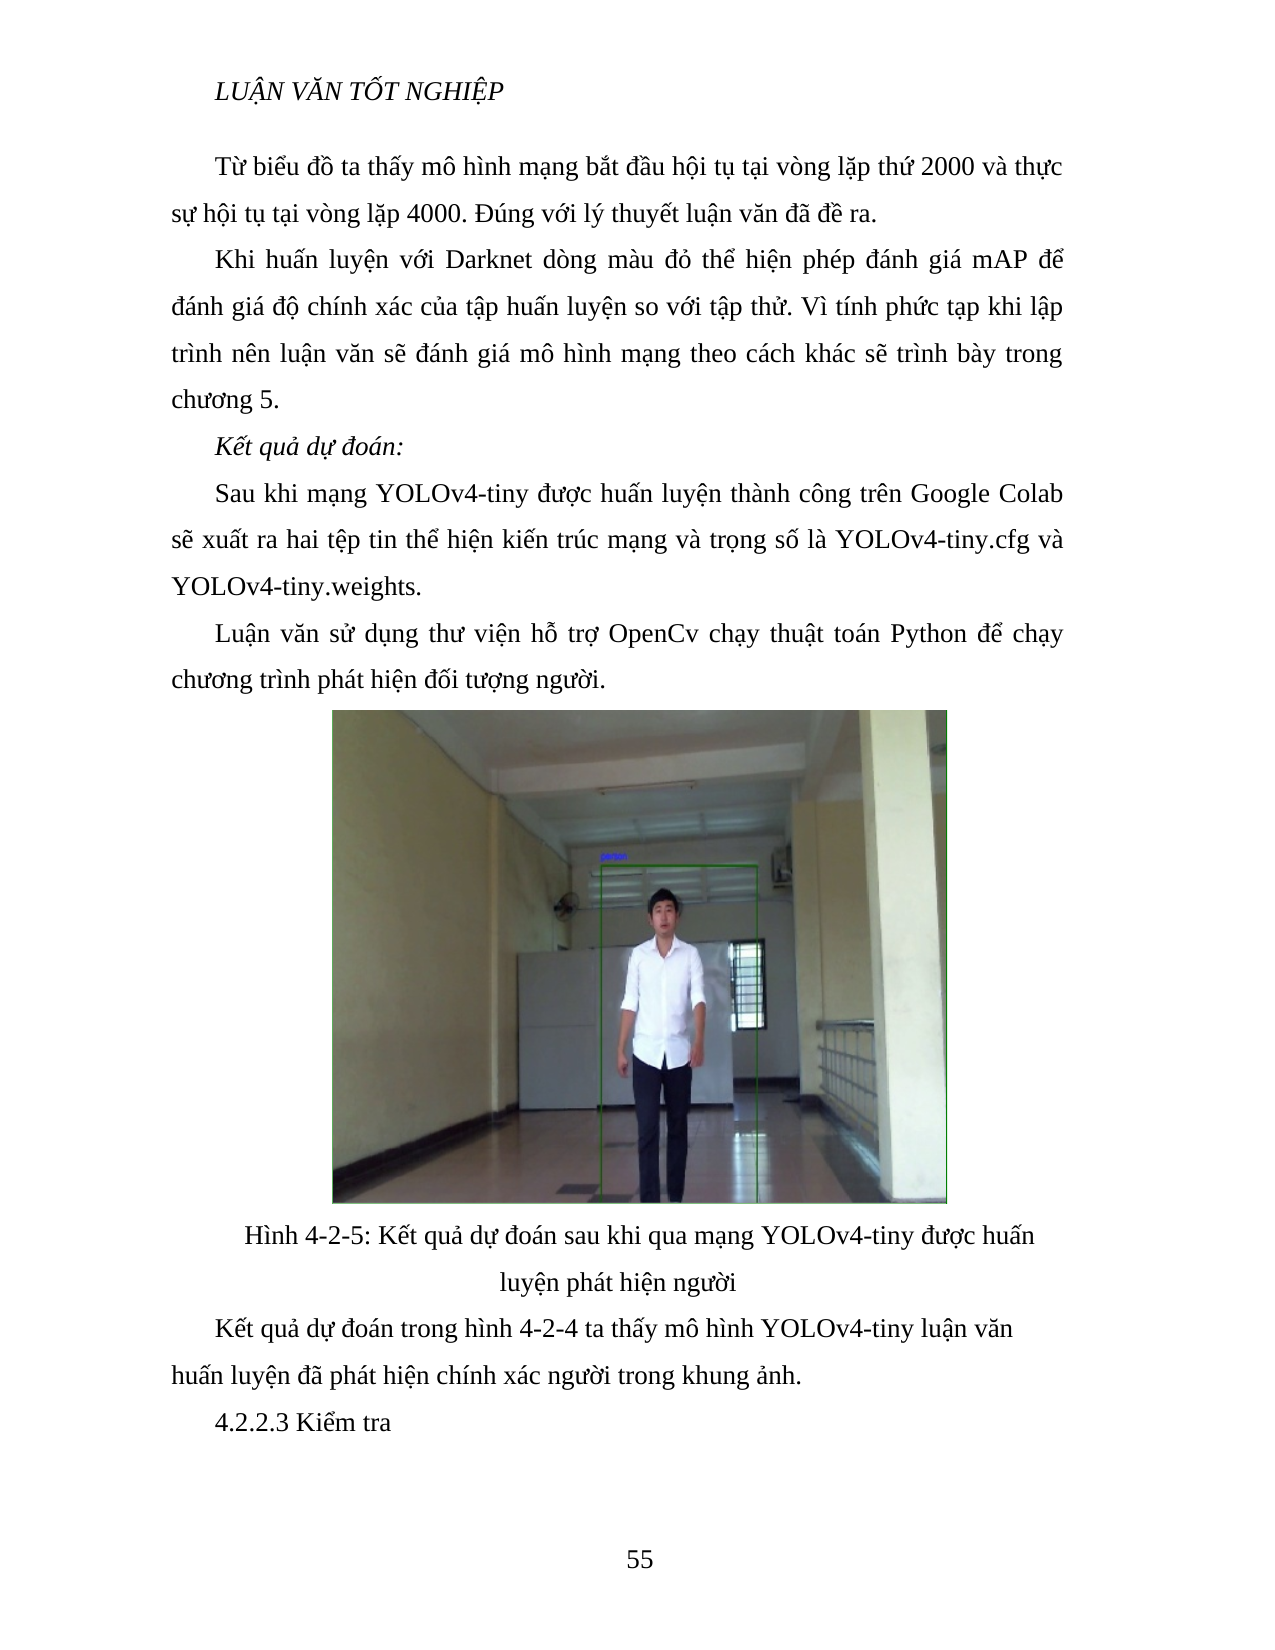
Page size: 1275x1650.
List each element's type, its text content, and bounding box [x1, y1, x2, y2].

text Kết quả dự đoán: [171, 430, 1065, 461]
text Kết quả dự đoán trong hình 4-2-4 ta thấy mô hình YOLOv4-tiny luận văn huấn luyện đã phát hiện chính xác người trong khung ảnh. [171, 1313, 1065, 1390]
text Khi huấn luyện với Darknet dòng màu đỏ thể hiện phép đánh giá mAP để đánh giá độ chính xác của tập huấn luyện so với tập thử. Vì tính phức tạp khi lập trình nên luận văn sẽ đánh giá mô hình mạng theo cách khác sẽ trình bày trong chương 5. [171, 243, 1065, 414]
picture [332, 710, 948, 1204]
text 4.2.2.3 Kiểm tra [171, 1406, 1065, 1437]
text Sau khi mạng YOLOv4-tiny được huấn luyện thành công trên Google Colab sẽ xuất ra hai tệp tin thể hiện kiến trúc mạng và trọng số là YOLOv4-tiny.cfg và YOLOv4-tiny.weights. [171, 477, 1065, 601]
text Từ biểu đồ ta thấy mô hình mạng bắt đầu hội tụ tại vòng lặp thứ 2000 và thực sự hội tụ tại vòng lặp 4000. Đúng với lý thuyết luận văn đã đề ra. [171, 150, 1065, 228]
text Luận văn sử dụng thư viện hỗ trợ OpenCv chạy thuật toán Python để chạy chương trình phát hiện đối tượng người. [171, 617, 1065, 694]
text Hình 4-2-5: Kết quả dự đoán sau khi qua mạng YOLOv4-tiny được huấn luyện phát hiện người [171, 1219, 1065, 1297]
